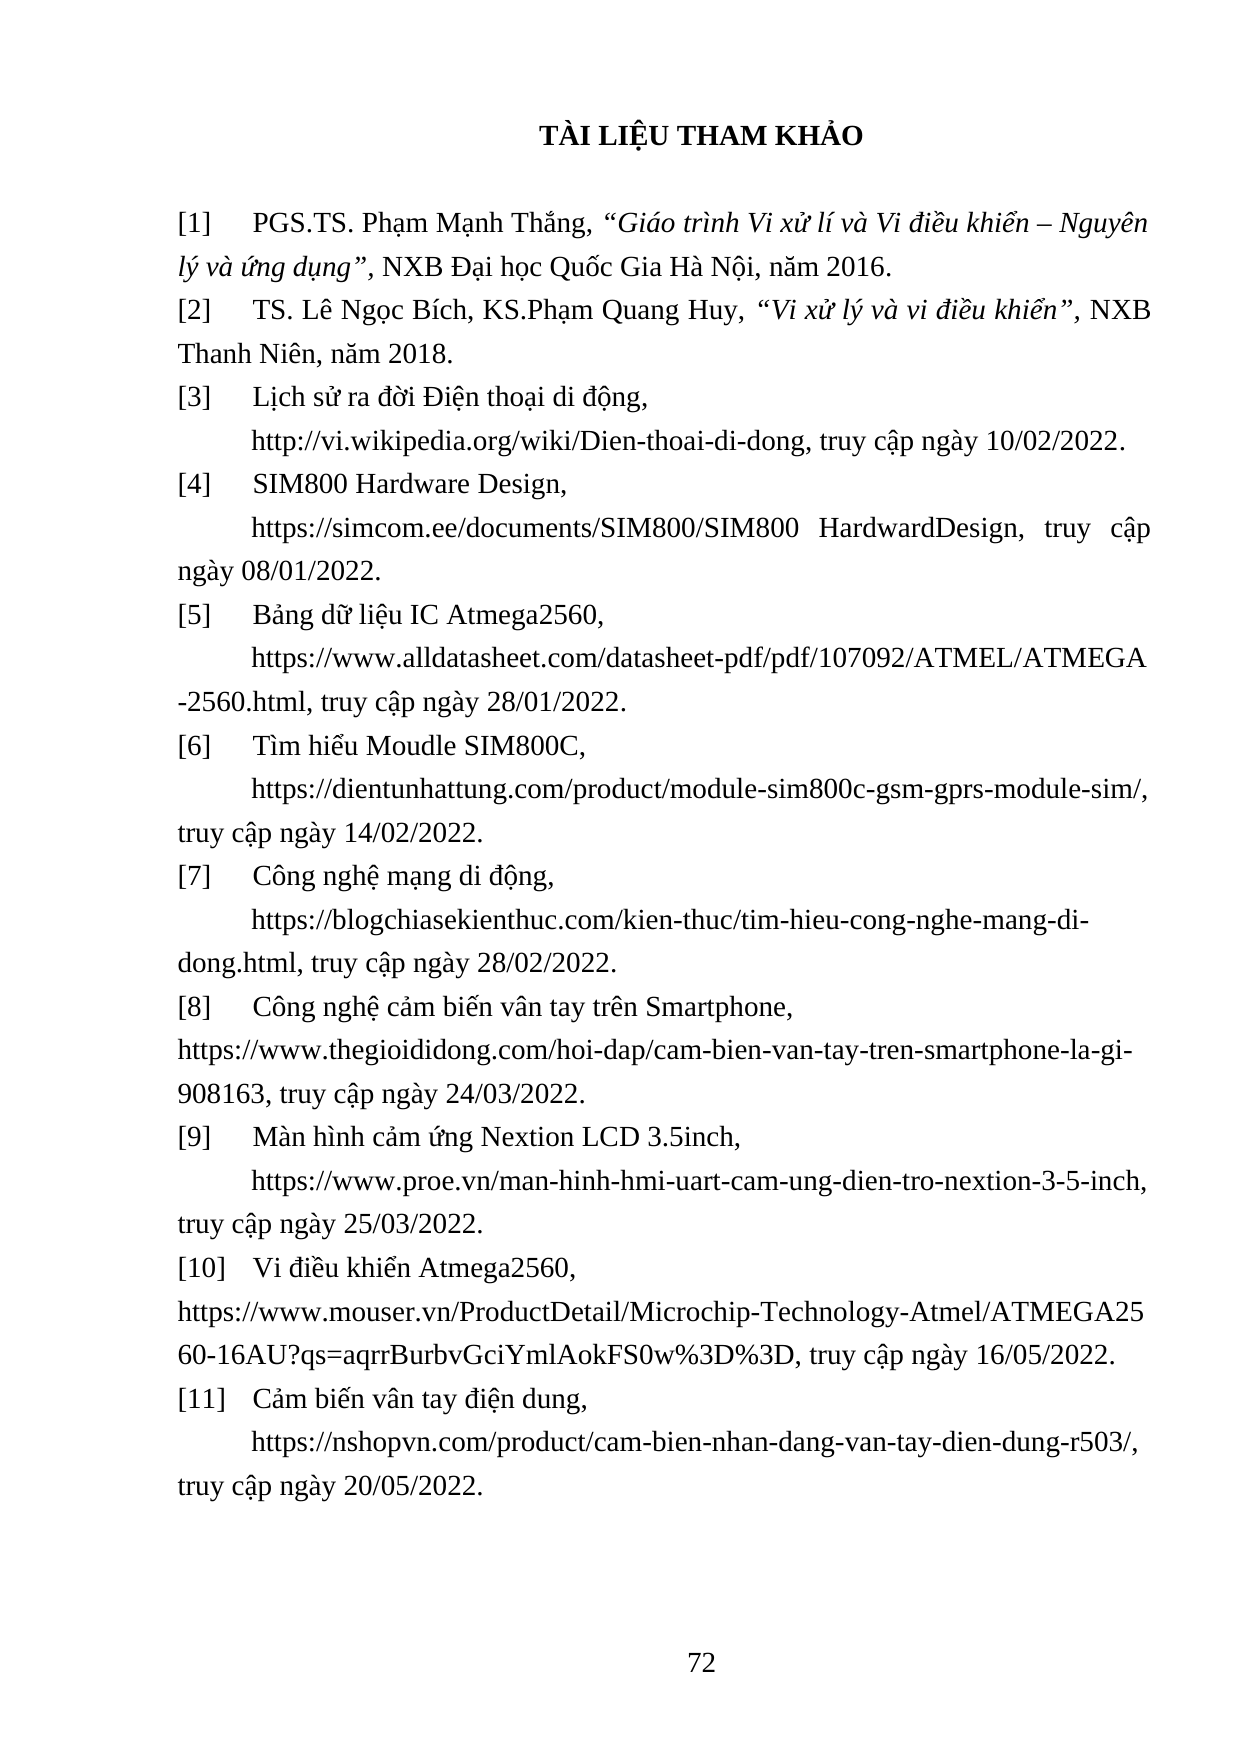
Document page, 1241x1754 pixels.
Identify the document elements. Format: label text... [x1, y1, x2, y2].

text https://nshopvn.com/product/cam-bien-nhan-dang-van-tay-dien-dung-r503/, truy cập ngày 20/05/2022. [177, 1424, 1152, 1501]
list Công nghệ cảm biến vân tay trên Smartphone, https://www.thegioididong.com/hoi-dap/cam-bien-van-tay-tren-smartphone-la-gi-908163, truy cập ngày 24/03/2022. [177, 989, 1152, 1109]
list Công nghệ mạng di động, [177, 858, 1152, 892]
text http://vi.wikipedia.org/wiki/Dien-thoai-di-dong, truy cập ngày 10/02/2022. [177, 423, 1152, 456]
list SIM800 Hardware Design, [177, 466, 1152, 500]
list Vi điều khiển Atmega2560, https://www.mouser.vn/ProductDetail/Microchip-Technology-Atmel/ATMEGA2560-16AU?qs=aqrrBurbvGciYmlAokFS0w%3D%3D, truy cập ngày 16/05/2022. [177, 1250, 1152, 1371]
list PGS.TS. Phạm Mạnh Thắng, “Giáo trình Vi xử lí và Vi điều khiển – Nguyên lý và ứng dụng”, NXB Đại học Quốc Gia Hà Nội, năm 2016. [177, 205, 1152, 282]
text https://blogchiasekienthuc.com/kien-thuc/tim-hieu-cong-nghe-mang-di-dong.html, truy cập ngày 28/02/2022. [177, 902, 1152, 979]
list Bảng dữ liệu IC Atmega2560, [177, 597, 1152, 631]
list Màn hình cảm ứng Nextion LCD 3.5inch, [177, 1119, 1152, 1153]
list TS. Lê Ngọc Bích, KS.Phạm Quang Huy, “Vi xử lý và vi điều khiển”, NXB Thanh Niên, năm 2018. [177, 292, 1152, 369]
list Tìm hiểu Moudle SIM800C, [177, 728, 1152, 761]
text https://www.alldatasheet.com/datasheet-pdf/pdf/107092/ATMEL/ATMEGA -2560.html, truy cập ngày 28/01/2022. [177, 641, 1152, 718]
text https://simcom.ee/documents/SIM800/SIM800 HardwardDesign, truy cập ngày 08/01/2022. [177, 510, 1152, 587]
text https://dientunhattung.com/product/module-sim800c-gsm-gprs-module-sim/, truy cập ngày 14/02/2022. [177, 771, 1152, 848]
list Lịch sử ra đời Điện thoại di động, [177, 379, 1152, 413]
text TÀI LIỆU THAM KHẢO [177, 118, 1152, 152]
text https://www.proe.vn/man-hinh-hmi-uart-cam-ung-dien-tro-nextion-3-5-inch, truy cập ngày 25/03/2022. [177, 1163, 1152, 1240]
list Cảm biến vân tay điện dung, [177, 1381, 1152, 1414]
